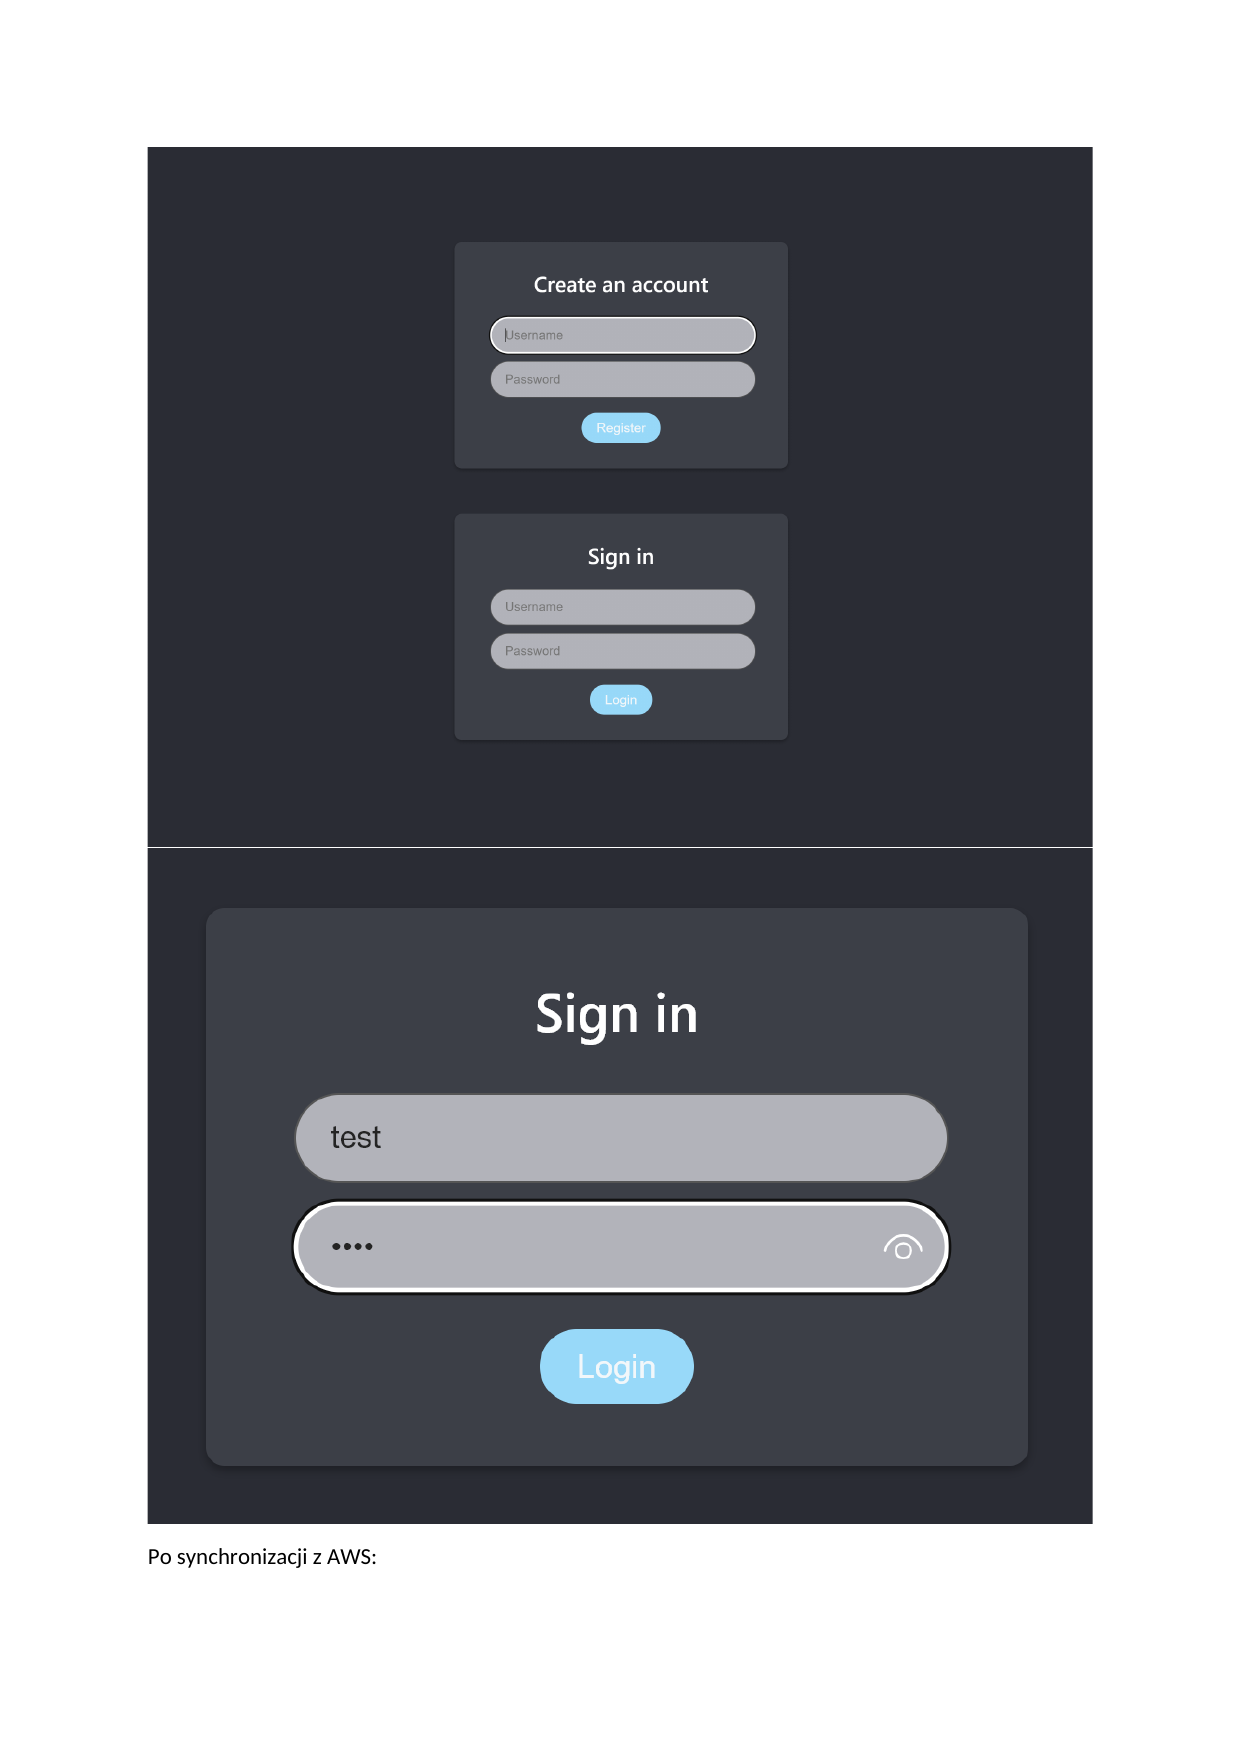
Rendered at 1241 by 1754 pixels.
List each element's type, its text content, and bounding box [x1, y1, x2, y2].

picture [147, 848, 1093, 1524]
picture [147, 147, 1093, 847]
text Po synchronizacji z AWS: [148, 1542, 1093, 1571]
